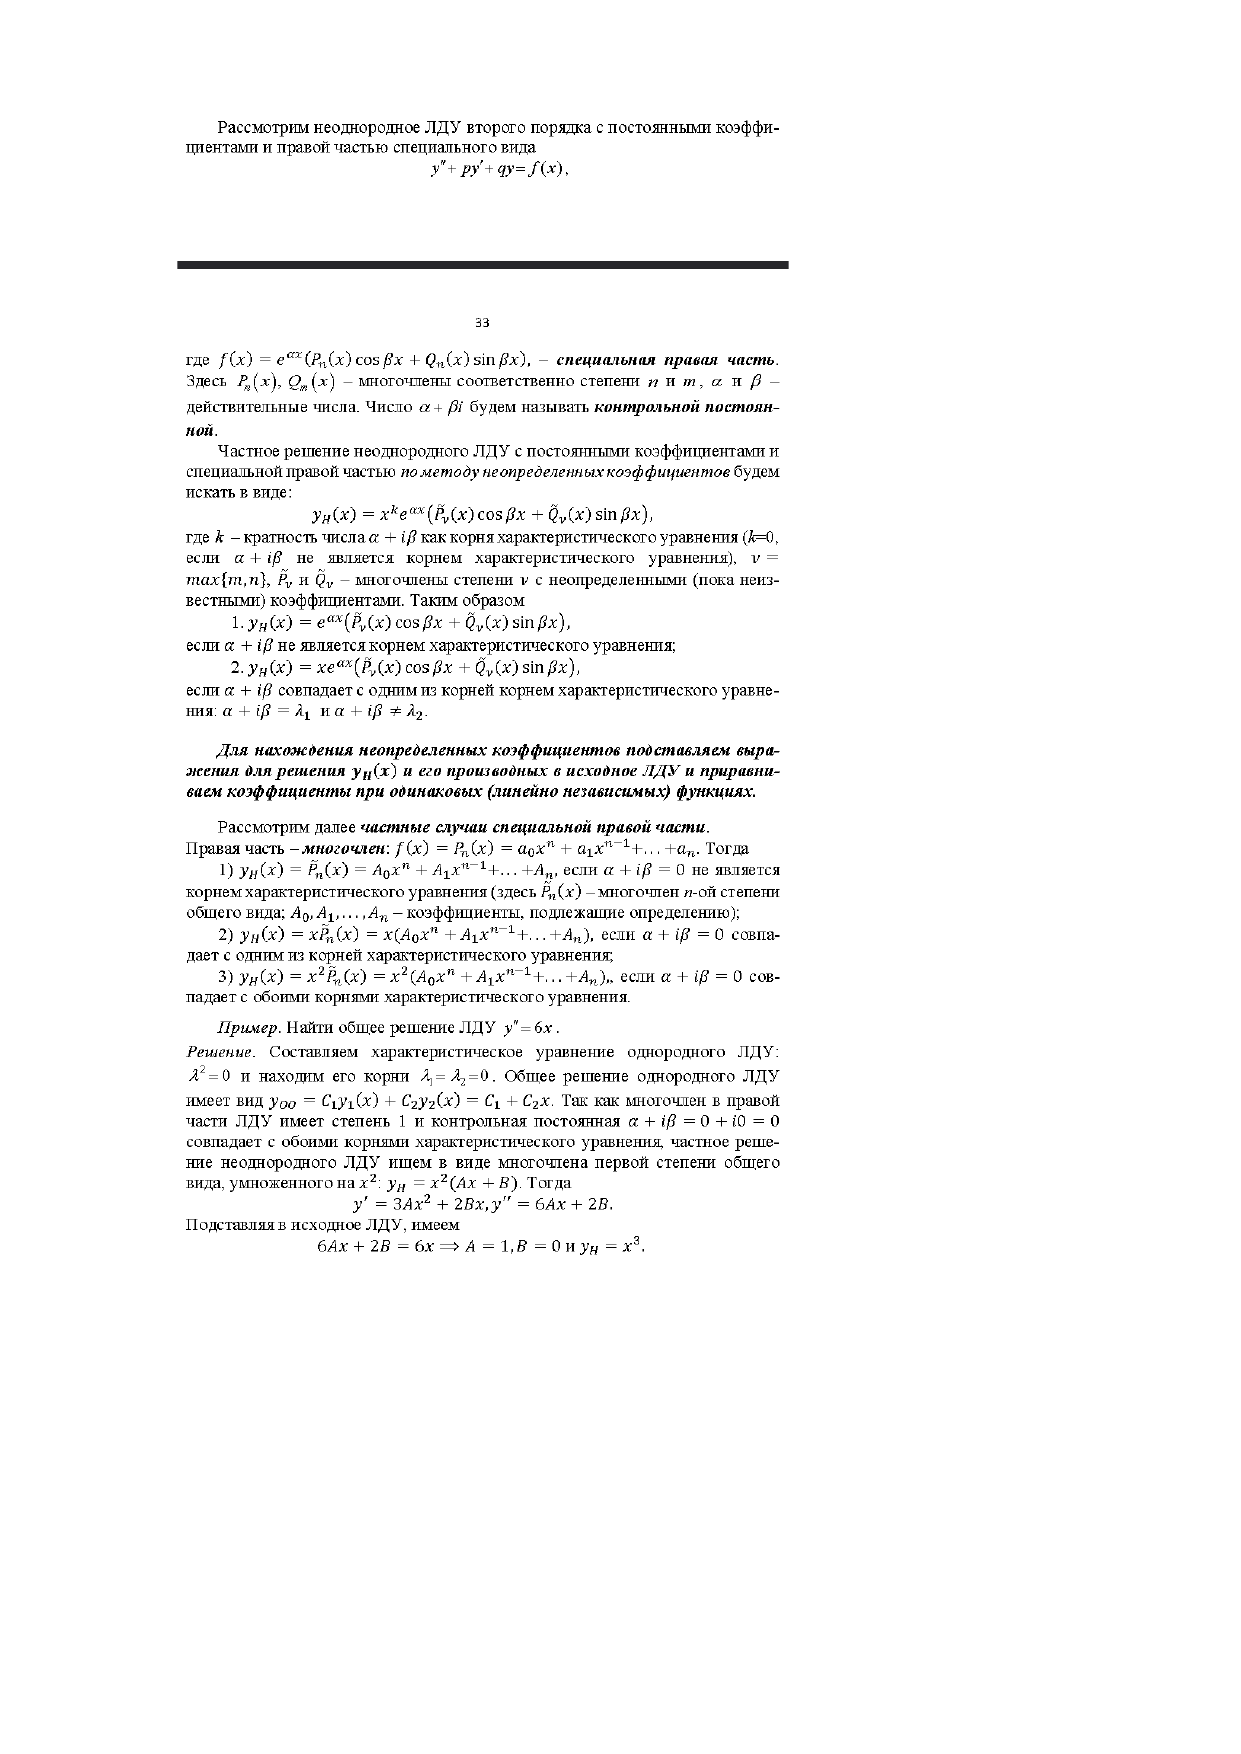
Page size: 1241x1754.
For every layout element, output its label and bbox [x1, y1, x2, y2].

picture [177, 118, 789, 724]
picture [177, 742, 787, 1258]
